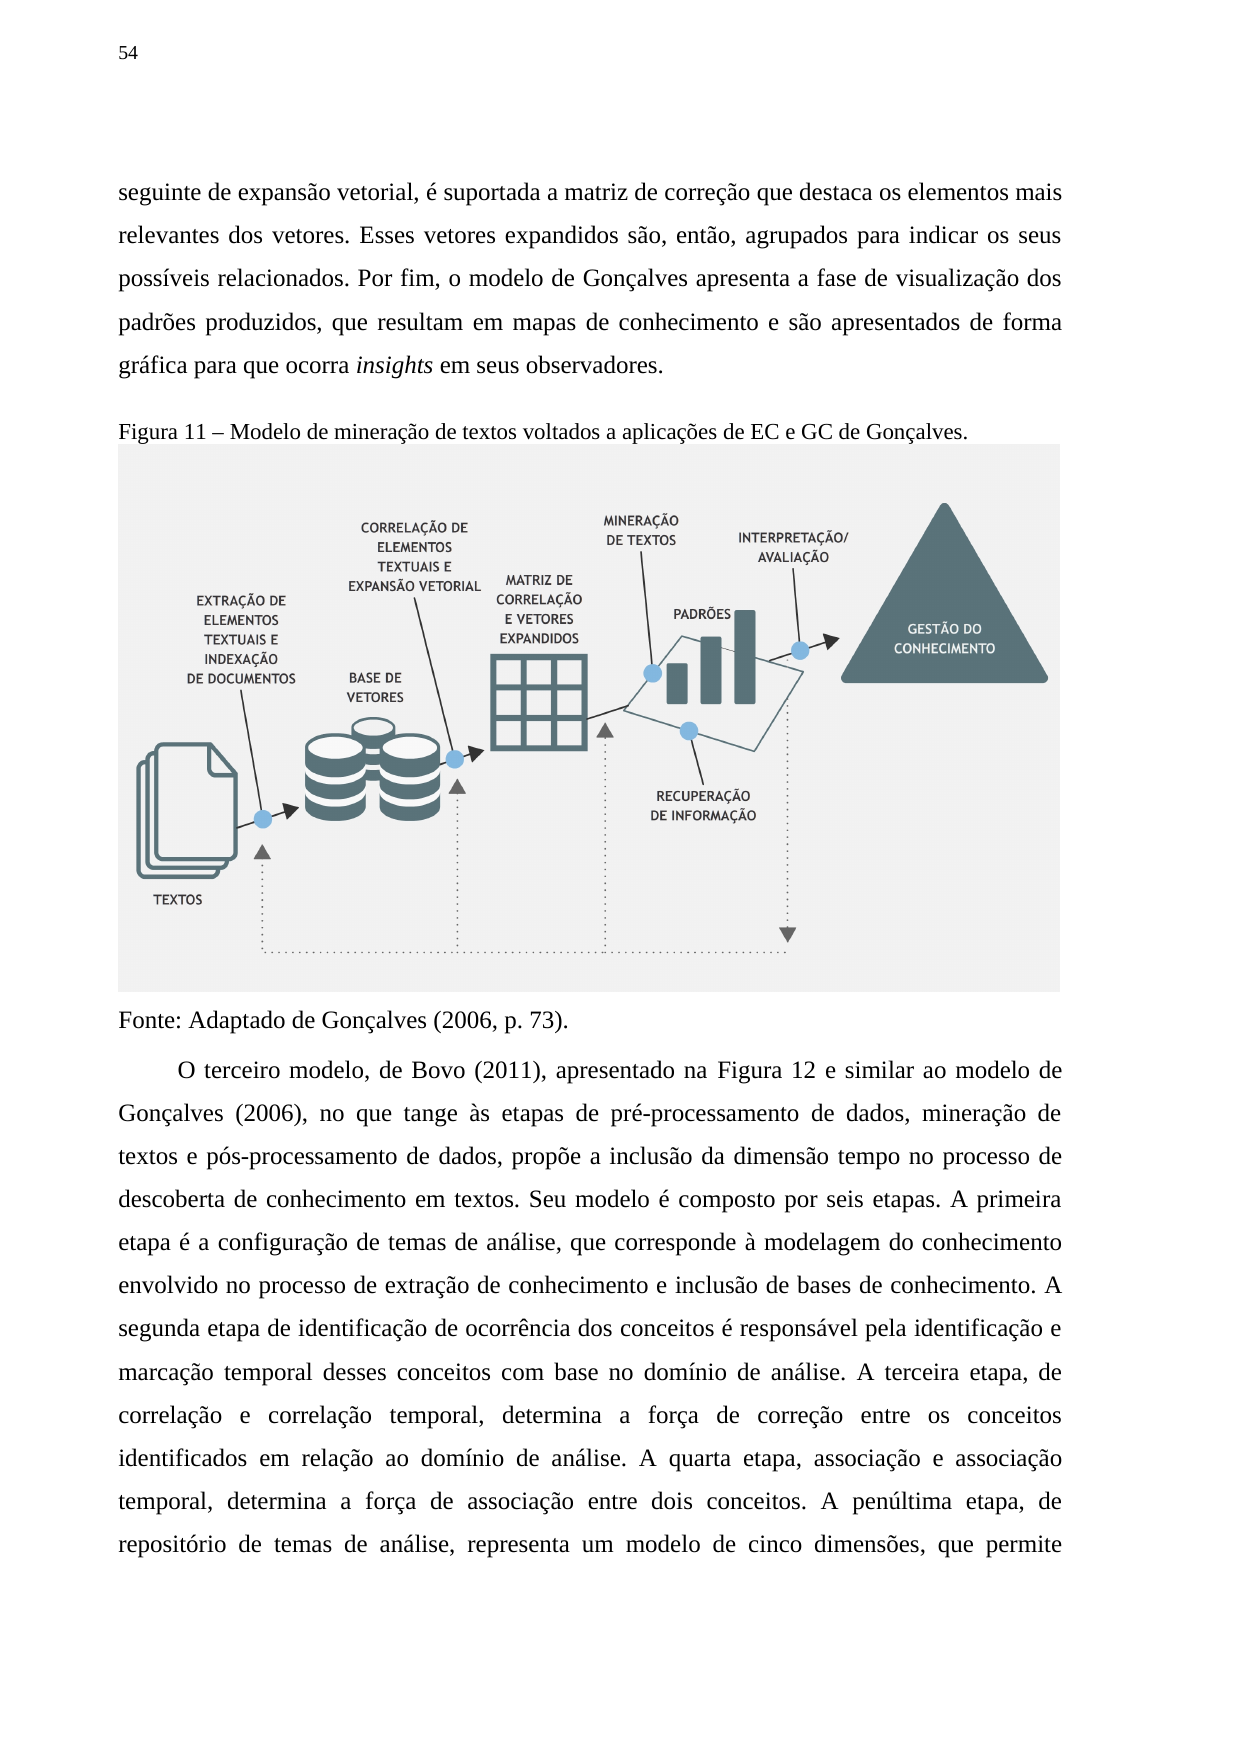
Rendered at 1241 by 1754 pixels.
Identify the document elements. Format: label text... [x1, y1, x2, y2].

picture [118, 444, 1060, 992]
